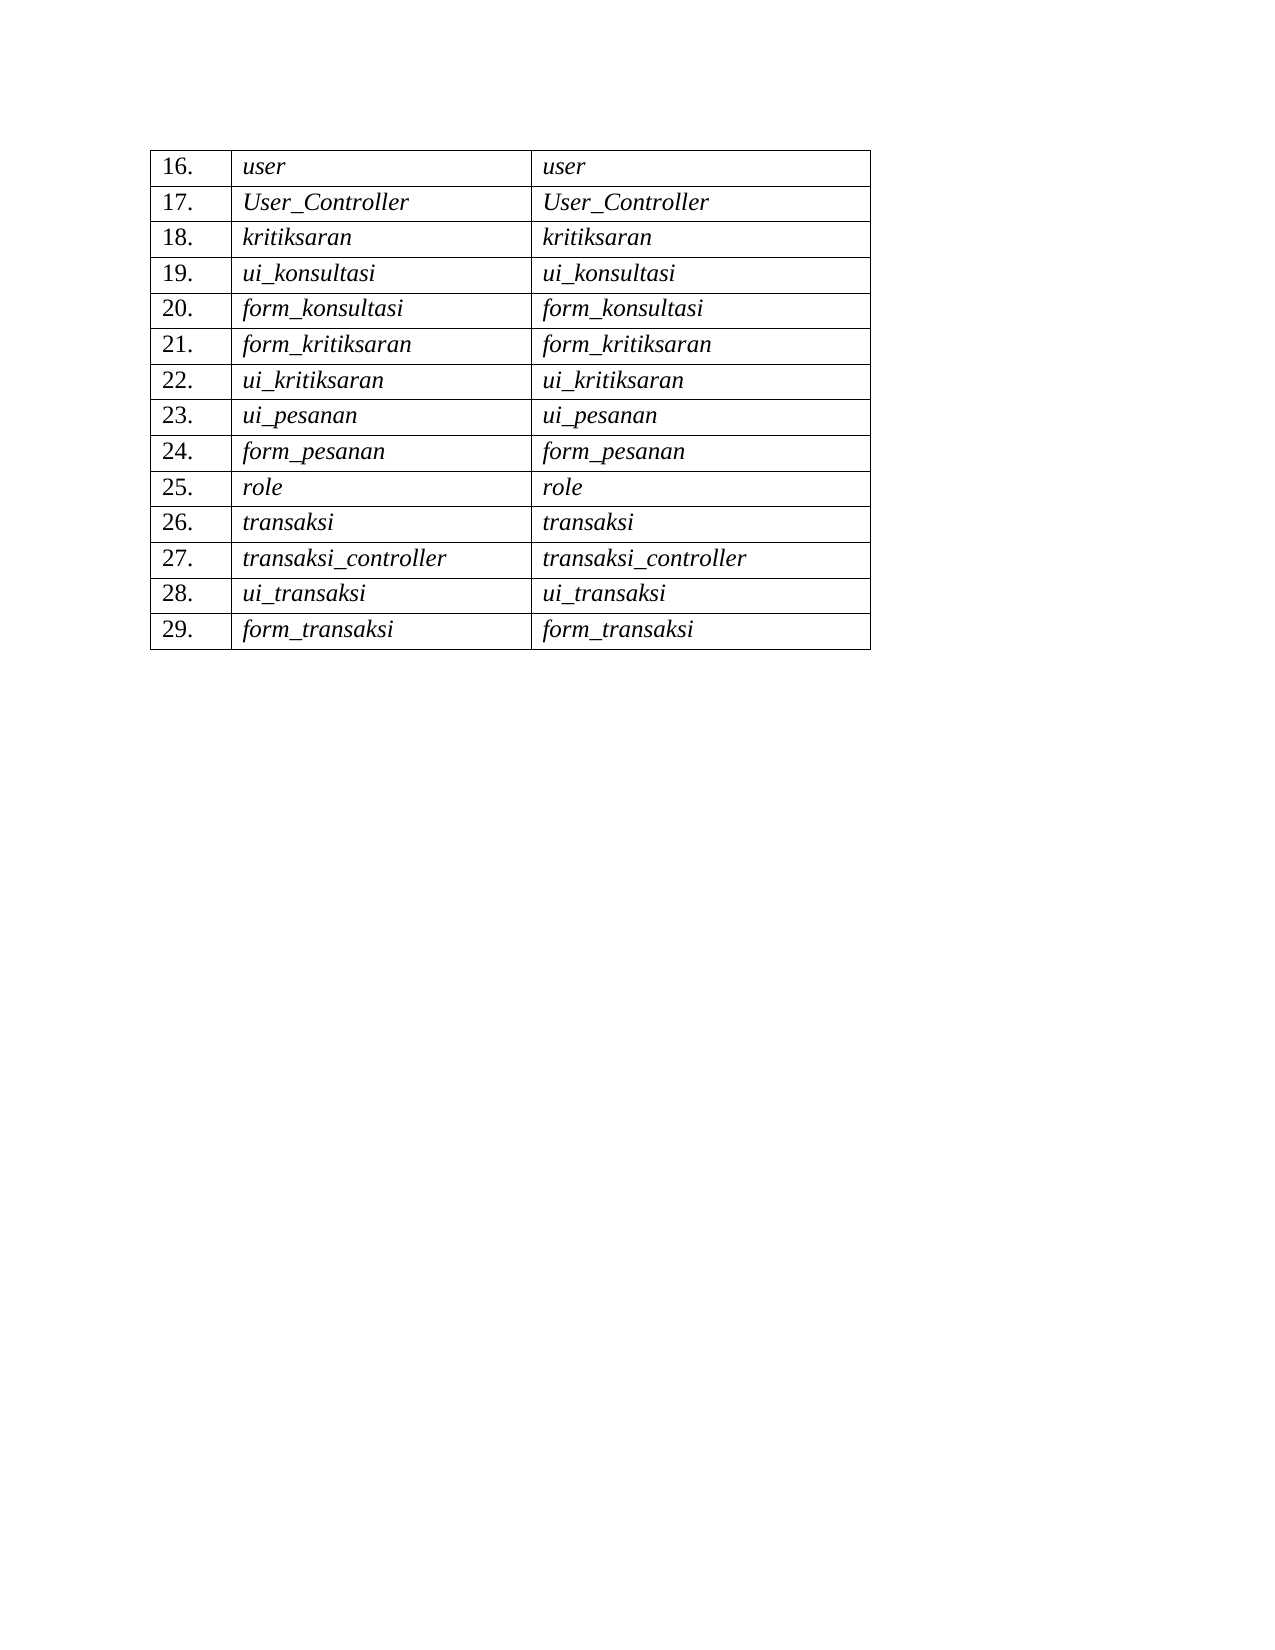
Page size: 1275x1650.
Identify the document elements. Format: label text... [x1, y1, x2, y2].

table_cell ui_pesanan [532, 400, 870, 435]
table_cell transaksi [232, 507, 531, 542]
table_cell kritiksaran [532, 222, 870, 257]
table_cell ui_konsultasi [232, 258, 531, 292]
table_cell 24. [151, 436, 231, 471]
table_cell 17. [151, 187, 231, 221]
table_cell kritiksaran [232, 222, 531, 257]
table_cell 19. [151, 258, 231, 292]
table_cell ui_pesanan [232, 400, 531, 435]
table_cell form_konsultasi [232, 294, 531, 328]
table_cell 28. [151, 579, 231, 613]
table_cell 26. [151, 507, 231, 542]
table_cell User_Controller [232, 187, 531, 221]
table_cell transaksi_controller [532, 543, 870, 577]
table_cell ui_kritiksaran [532, 365, 870, 399]
table_cell 25. [151, 472, 231, 506]
table_cell role [232, 472, 531, 506]
table_cell 27. [151, 543, 231, 577]
table_cell form_konsultasi [532, 294, 870, 328]
table_cell ui_transaksi [532, 579, 870, 613]
table_cell transaksi_controller [232, 543, 531, 577]
table_cell transaksi [532, 507, 870, 542]
table_cell form_kritiksaran [232, 329, 531, 364]
table_cell 22. [151, 365, 231, 399]
table_cell ui_kritiksaran [232, 365, 531, 399]
table_cell form_pesanan [232, 436, 531, 471]
table_cell ui_konsultasi [532, 258, 870, 292]
table_cell form_kritiksaran [532, 329, 870, 364]
table_cell user [532, 151, 870, 186]
table_cell form_pesanan [532, 436, 870, 471]
table_cell 20. [151, 294, 231, 328]
table_cell form_transaksi [232, 614, 531, 649]
table_cell 18. [151, 222, 231, 257]
table_cell ui_transaksi [232, 579, 531, 613]
table_cell 23. [151, 400, 231, 435]
table_cell role [532, 472, 870, 506]
table_cell form_transaksi [532, 614, 870, 649]
table_cell 21. [151, 329, 231, 364]
table_cell User_Controller [532, 187, 870, 221]
table_cell user [232, 151, 531, 186]
table_cell 16. [151, 151, 231, 186]
table_cell 29. [151, 614, 231, 649]
